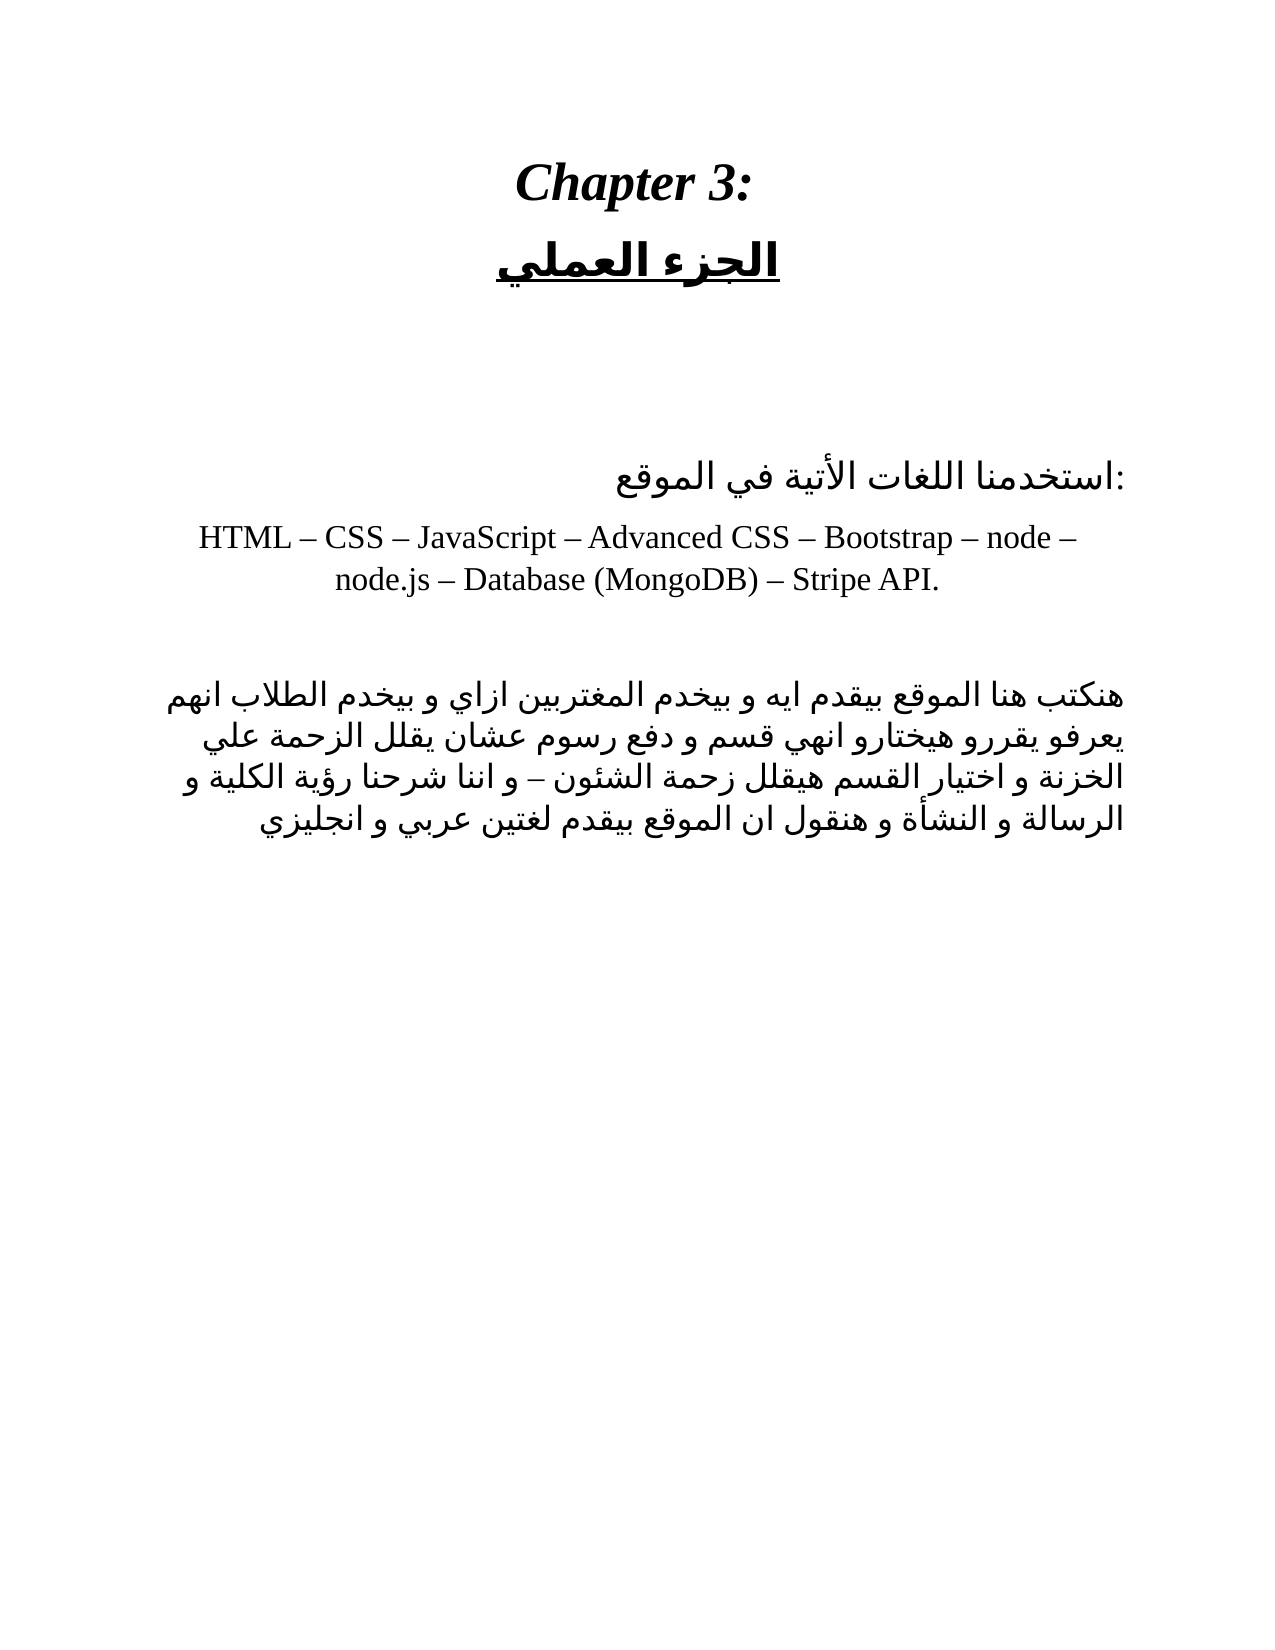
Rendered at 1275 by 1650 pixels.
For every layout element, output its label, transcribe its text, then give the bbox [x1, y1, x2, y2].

text HTML – CSS – JavaScript – Advanced CSS – Bootstrap – node – node.js – Database (MongoDB) – Stripe API. [150, 518, 1125, 597]
text الجزء العملي [150, 234, 1125, 287]
text هنكتب هنا الموقع بيقدم ايه و بيخدم المغتربين ازاي و بيخدم الطلاب انهم يعرفو يقررو هيختارو انهي قسم و دفع رسوم عشان يقلل الزحمة علي الخزنة و اختيار القسم هيقلل زحمة الشئون – و اننا شرحنا رؤية الكلية و الرسالة و النشأة و هنقول ان الموقع بيقدم لغتين عربي و انجليزي [150, 675, 1125, 837]
text Chapter 3: [150, 150, 1125, 212]
text استخدمنا اللغات الأتية في الموقع: [150, 454, 1125, 498]
